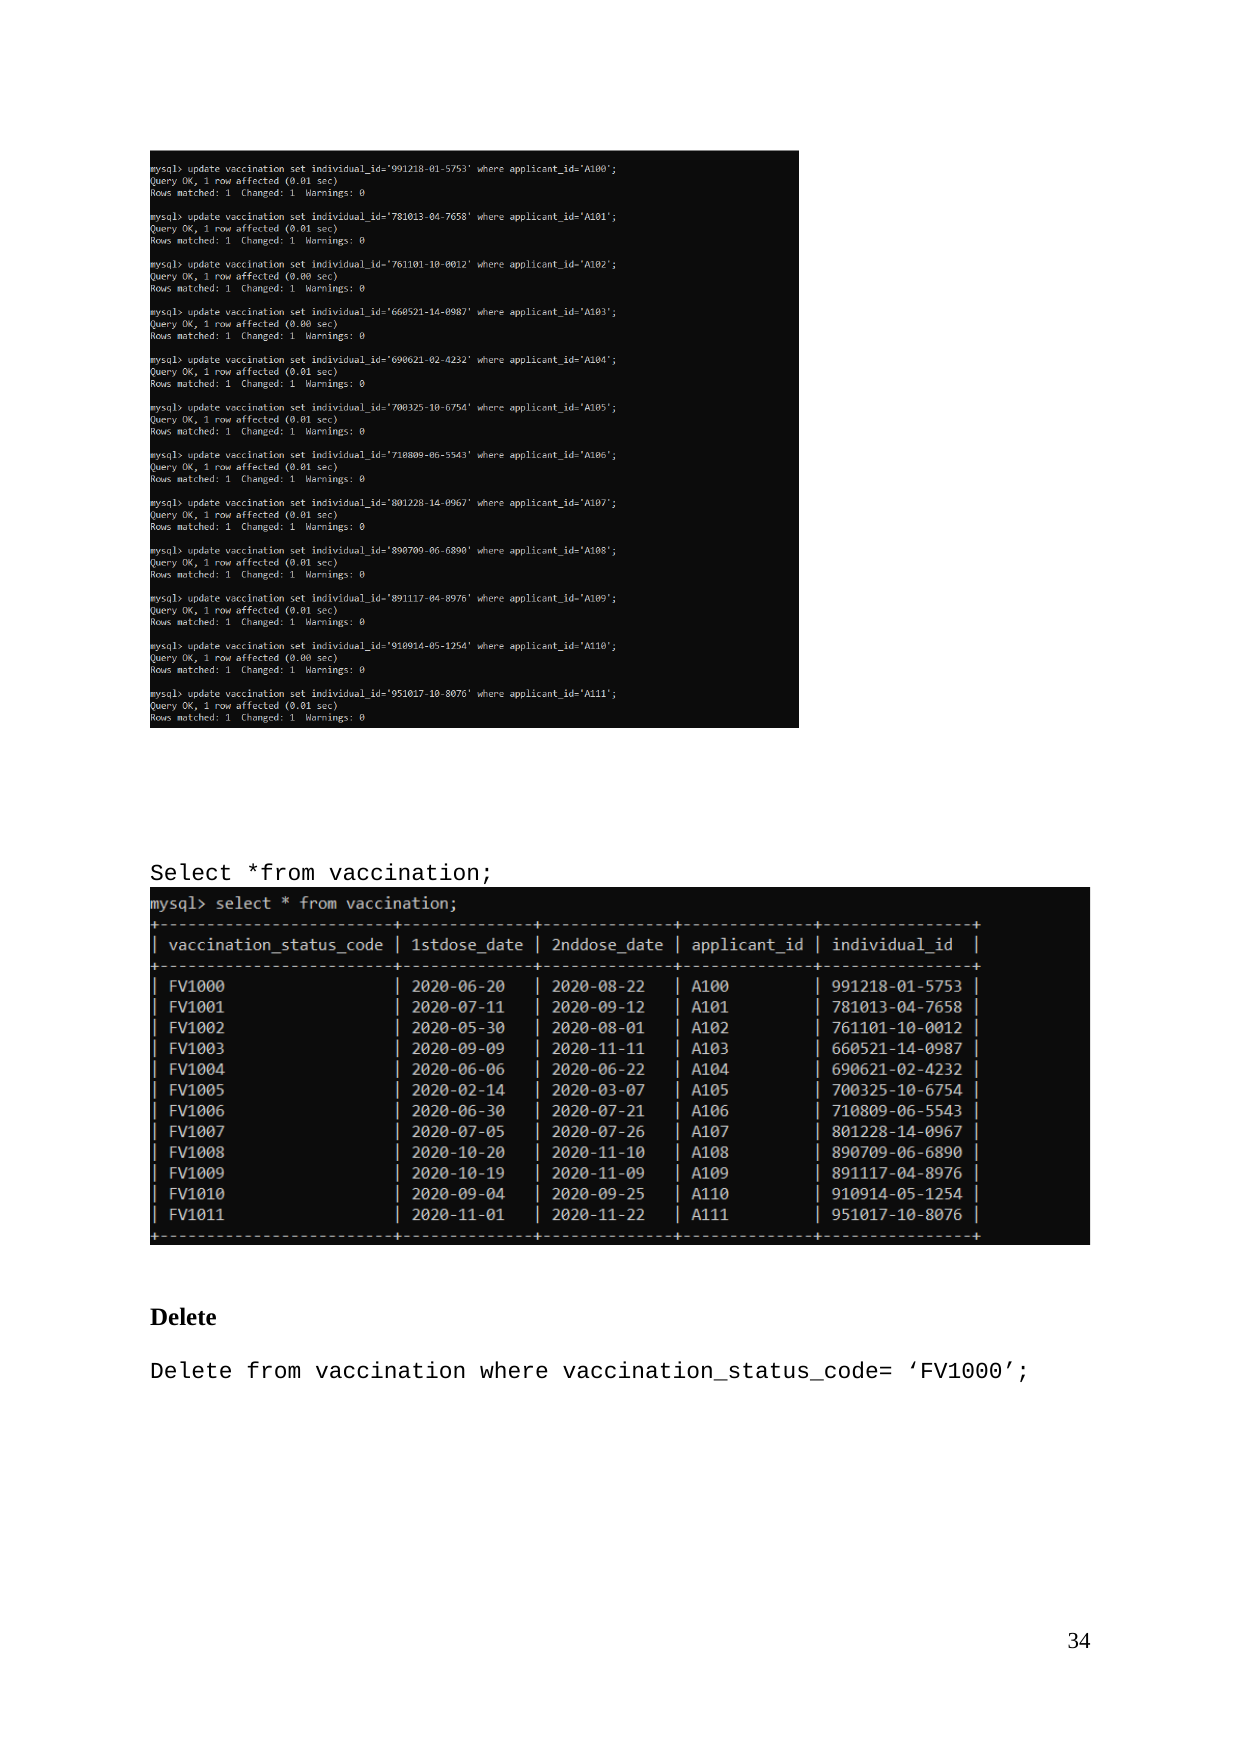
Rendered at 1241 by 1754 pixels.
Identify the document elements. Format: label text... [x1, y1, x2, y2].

text Delete from vaccination where vaccination_status_code= ‘FV1000’; [150, 1360, 1090, 1386]
picture [150, 887, 1091, 1245]
text Select *from vaccination; [150, 861, 1090, 887]
picture [150, 150, 799, 728]
text Delete [150, 1302, 1090, 1331]
